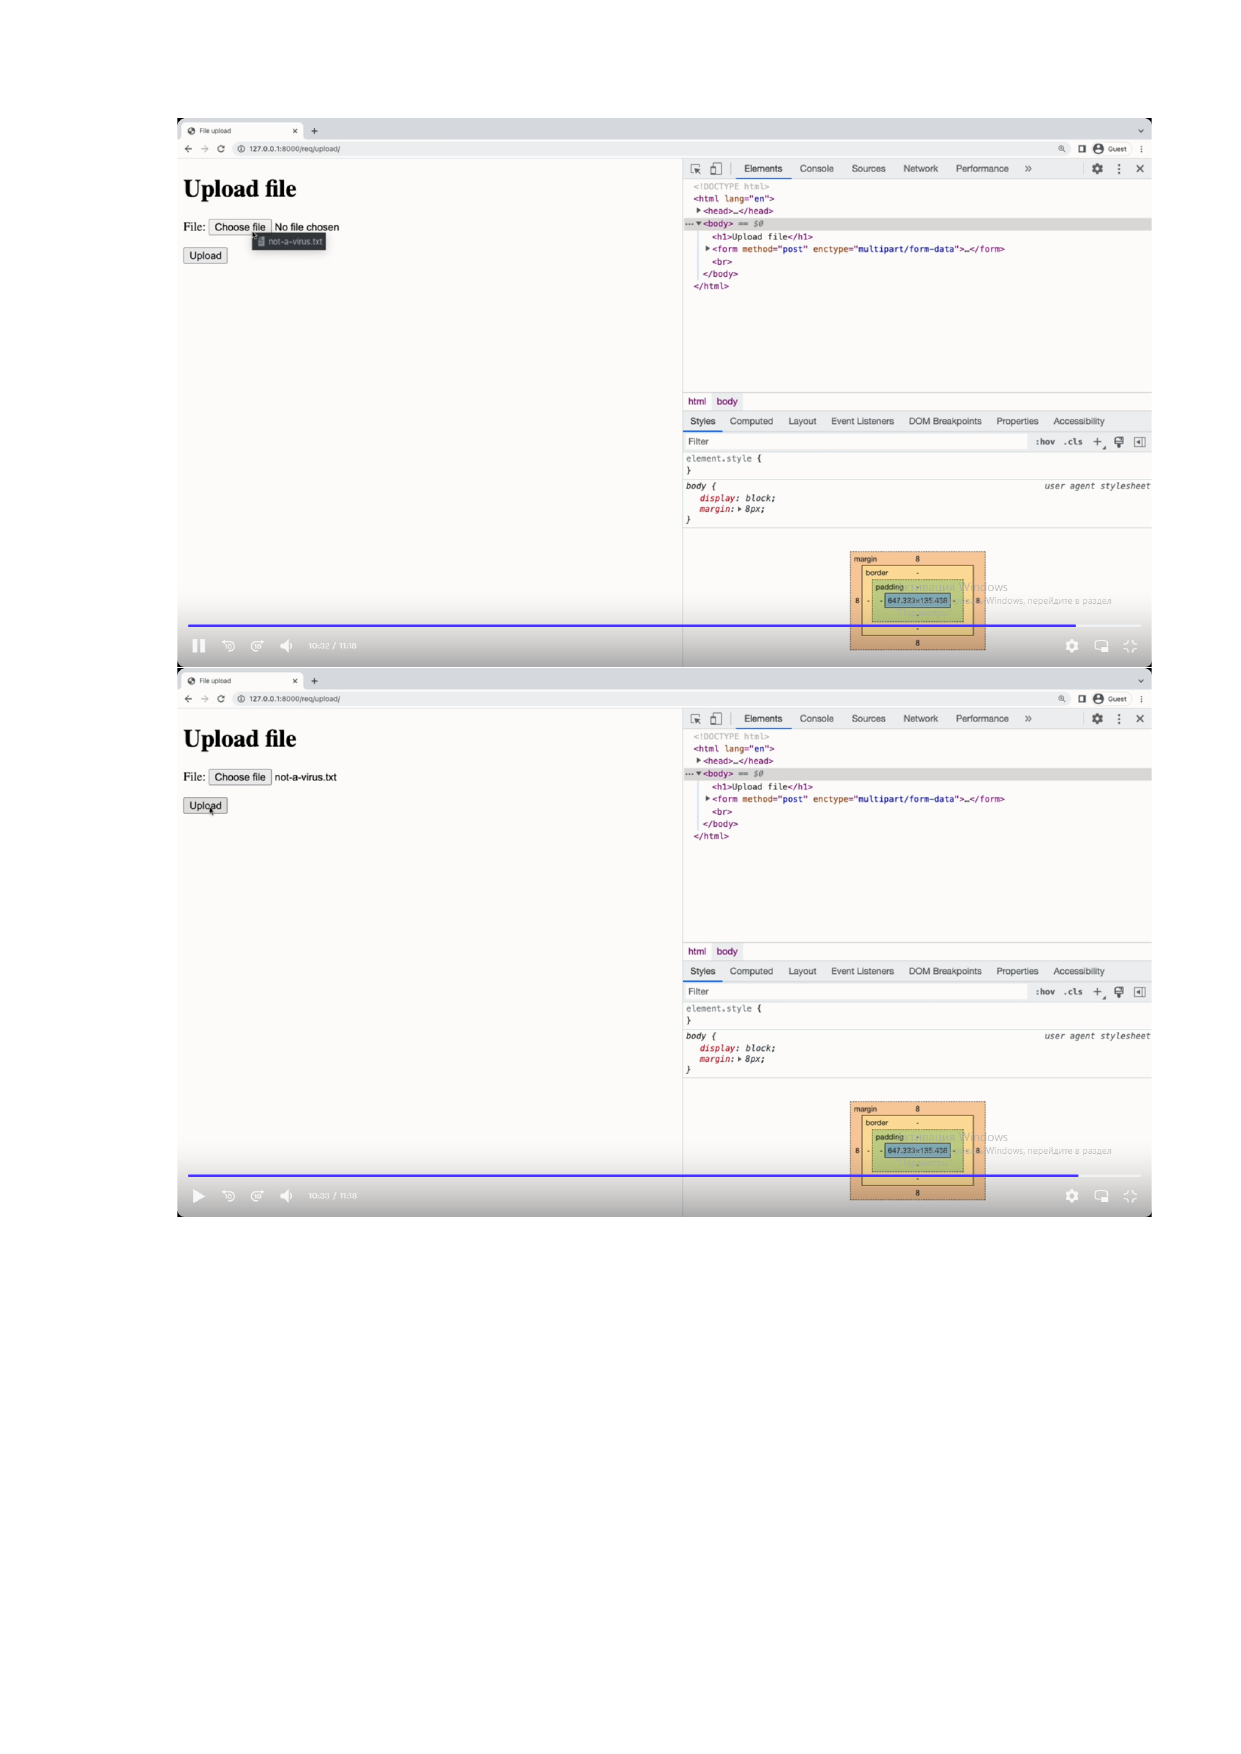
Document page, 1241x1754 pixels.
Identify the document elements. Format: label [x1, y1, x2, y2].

picture [177, 118, 1152, 667]
picture [177, 668, 1152, 1217]
